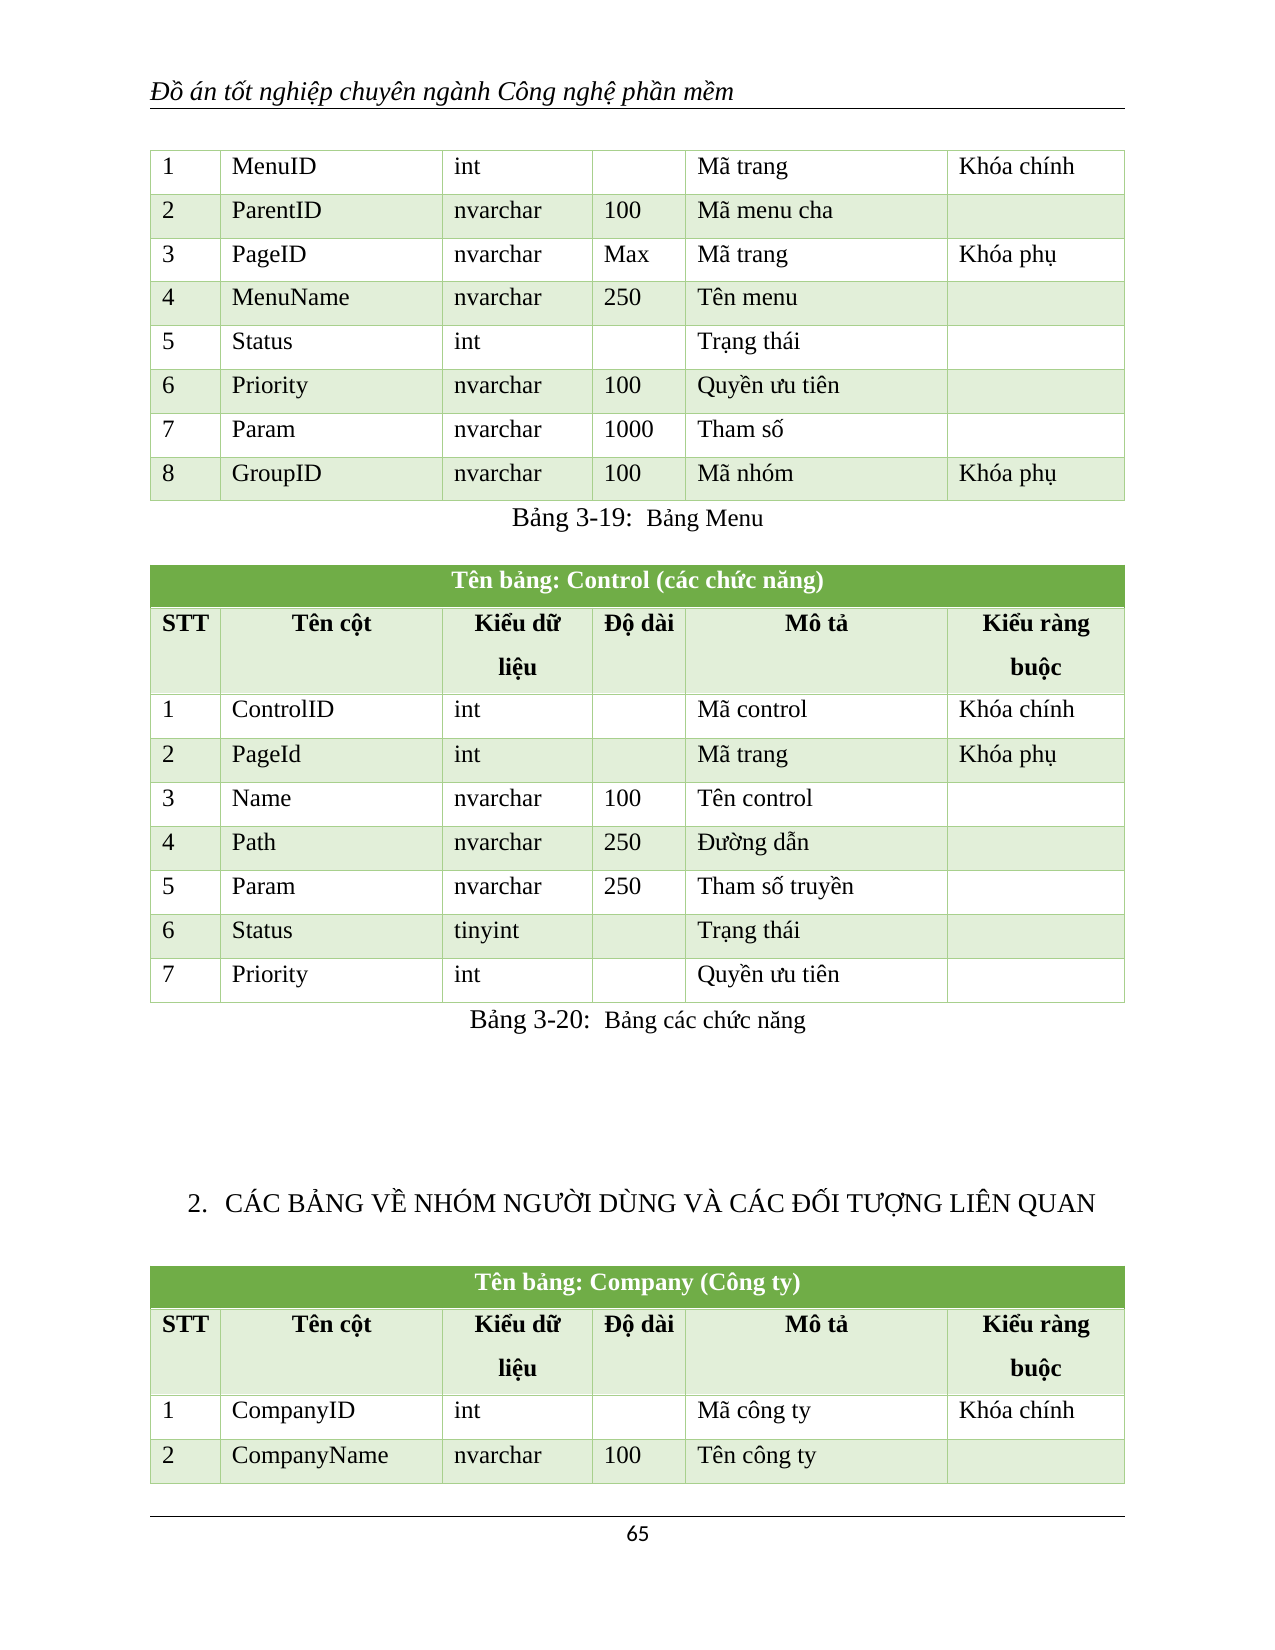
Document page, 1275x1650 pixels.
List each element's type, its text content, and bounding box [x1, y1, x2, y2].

table_cell 100 [593, 458, 685, 500]
table_cell [948, 370, 1124, 413]
table_cell [948, 195, 1124, 238]
table_cell 1 [151, 151, 220, 194]
table_cell Tên control [686, 783, 947, 826]
table_cell Khóa chính [948, 151, 1124, 194]
table_cell 250 [593, 282, 685, 325]
table_cell Khóa chính [948, 695, 1124, 738]
table_cell nvarchar [443, 1440, 592, 1483]
table_cell [948, 282, 1124, 325]
table_cell PageId [221, 739, 442, 782]
table_cell int [443, 695, 592, 738]
table_cell Kiểu dữ liệu [443, 609, 592, 693]
table_cell Priority [221, 959, 442, 1002]
table_cell Mô tả [686, 1310, 947, 1394]
table_cell [948, 414, 1124, 457]
table_cell Name [221, 783, 442, 826]
table_cell nvarchar [443, 783, 592, 826]
subtitle CÁC BẢNG VỀ NHÓM NGƯỜI DÙNG VÀ CÁC ĐỐI TƯỢNG LIÊN QUAN [187, 1187, 1125, 1218]
table_cell Mã control [686, 695, 947, 738]
table_cell Mã công ty [686, 1396, 947, 1439]
table_cell nvarchar [443, 282, 592, 325]
text Bảng 3-19: Bảng Menu [150, 501, 1125, 532]
table_cell CompanyName [221, 1440, 442, 1483]
table_cell 6 [151, 915, 220, 958]
table_cell Kiểu ràng buộc [948, 1310, 1124, 1394]
table_cell Đường dẫn [686, 827, 947, 870]
table_cell Mã trang [686, 151, 947, 194]
table_cell [948, 827, 1124, 870]
table_cell [593, 1396, 685, 1439]
table_cell Tham số truyền [686, 871, 947, 914]
table_cell 5 [151, 326, 220, 369]
table_cell [948, 871, 1124, 914]
table_cell ParentID [221, 195, 442, 238]
table_cell 100 [593, 783, 685, 826]
table_cell Tên cột [221, 1310, 442, 1394]
table_cell Kiểu ràng buộc [948, 609, 1124, 693]
table_cell 100 [593, 370, 685, 413]
table_cell Mã trang [686, 739, 947, 782]
table_cell nvarchar [443, 414, 592, 457]
table_cell ControlID [221, 695, 442, 738]
table_header Tên bảng: Company (Công ty) [151, 1267, 1124, 1308]
table_cell nvarchar [443, 195, 592, 238]
table_cell 5 [151, 871, 220, 914]
table_cell 4 [151, 282, 220, 325]
table_cell Quyền ưu tiên [686, 370, 947, 413]
text Bảng 3-20: Bảng các chức năng [150, 1003, 1125, 1034]
table_cell STT [151, 1310, 220, 1394]
table_cell nvarchar [443, 871, 592, 914]
table_cell [948, 959, 1124, 1002]
table_cell [593, 915, 685, 958]
table_cell [948, 1440, 1124, 1483]
table_cell MenuID [221, 151, 442, 194]
table_cell int [443, 151, 592, 194]
table_cell Mã menu cha [686, 195, 947, 238]
table_cell Path [221, 827, 442, 870]
table_cell Kiểu dữ liệu [443, 1310, 592, 1394]
table_cell 2 [151, 739, 220, 782]
table_cell Status [221, 915, 442, 958]
table_cell Tham số [686, 414, 947, 457]
table_cell CompanyID [221, 1396, 442, 1439]
table_cell [593, 959, 685, 1002]
table_cell 1 [151, 1396, 220, 1439]
table_cell Khóa phụ [948, 458, 1124, 500]
table_cell Trạng thái [686, 915, 947, 958]
table_cell 1000 [593, 414, 685, 457]
table_cell 7 [151, 414, 220, 457]
table_cell Khóa phụ [948, 239, 1124, 281]
table_cell Khóa chính [948, 1396, 1124, 1439]
table_cell [593, 151, 685, 194]
table_cell int [443, 959, 592, 1002]
table_cell nvarchar [443, 370, 592, 413]
table_cell Mô tả [686, 609, 947, 693]
table_cell 2 [151, 195, 220, 238]
table_cell PageID [221, 239, 442, 281]
table_cell [948, 915, 1124, 958]
table_cell 1 [151, 695, 220, 738]
table_cell MenuName [221, 282, 442, 325]
table_cell nvarchar [443, 239, 592, 281]
table_cell [948, 326, 1124, 369]
table_cell Quyền ưu tiên [686, 959, 947, 1002]
table_cell Tên công ty [686, 1440, 947, 1483]
table_cell 3 [151, 239, 220, 281]
table_cell Tên cột [221, 609, 442, 693]
table_cell STT [151, 609, 220, 693]
table_cell Param [221, 414, 442, 457]
table_header Tên bảng: Control (các chức năng) [151, 566, 1124, 607]
table_cell int [443, 1396, 592, 1439]
table_cell Status [221, 326, 442, 369]
table_cell Độ dài [593, 1310, 685, 1394]
table_cell Trạng thái [686, 326, 947, 369]
table_cell GroupID [221, 458, 442, 500]
table_cell nvarchar [443, 458, 592, 500]
table_cell 7 [151, 959, 220, 1002]
table_cell [593, 326, 685, 369]
table_cell 4 [151, 827, 220, 870]
table_cell 6 [151, 370, 220, 413]
table_cell nvarchar [443, 827, 592, 870]
table_cell Param [221, 871, 442, 914]
table_cell [593, 739, 685, 782]
table_cell Mã trang [686, 239, 947, 281]
table_cell Priority [221, 370, 442, 413]
table_cell Khóa phụ [948, 739, 1124, 782]
table_cell Tên menu [686, 282, 947, 325]
table_cell 250 [593, 871, 685, 914]
table_cell 100 [593, 1440, 685, 1483]
table_cell 3 [151, 783, 220, 826]
table_cell Max [593, 239, 685, 281]
table_cell Mã nhóm [686, 458, 947, 500]
table_cell 250 [594, 828, 684, 869]
table_cell int [443, 326, 592, 369]
table_cell 100 [593, 195, 685, 238]
table_cell 2 [151, 1440, 220, 1483]
table_cell int [443, 739, 592, 782]
table_cell [593, 695, 685, 738]
table_cell Độ dài [593, 609, 685, 693]
table_cell [948, 783, 1124, 826]
table_cell 8 [151, 458, 220, 500]
table_cell tinyint [443, 915, 592, 958]
